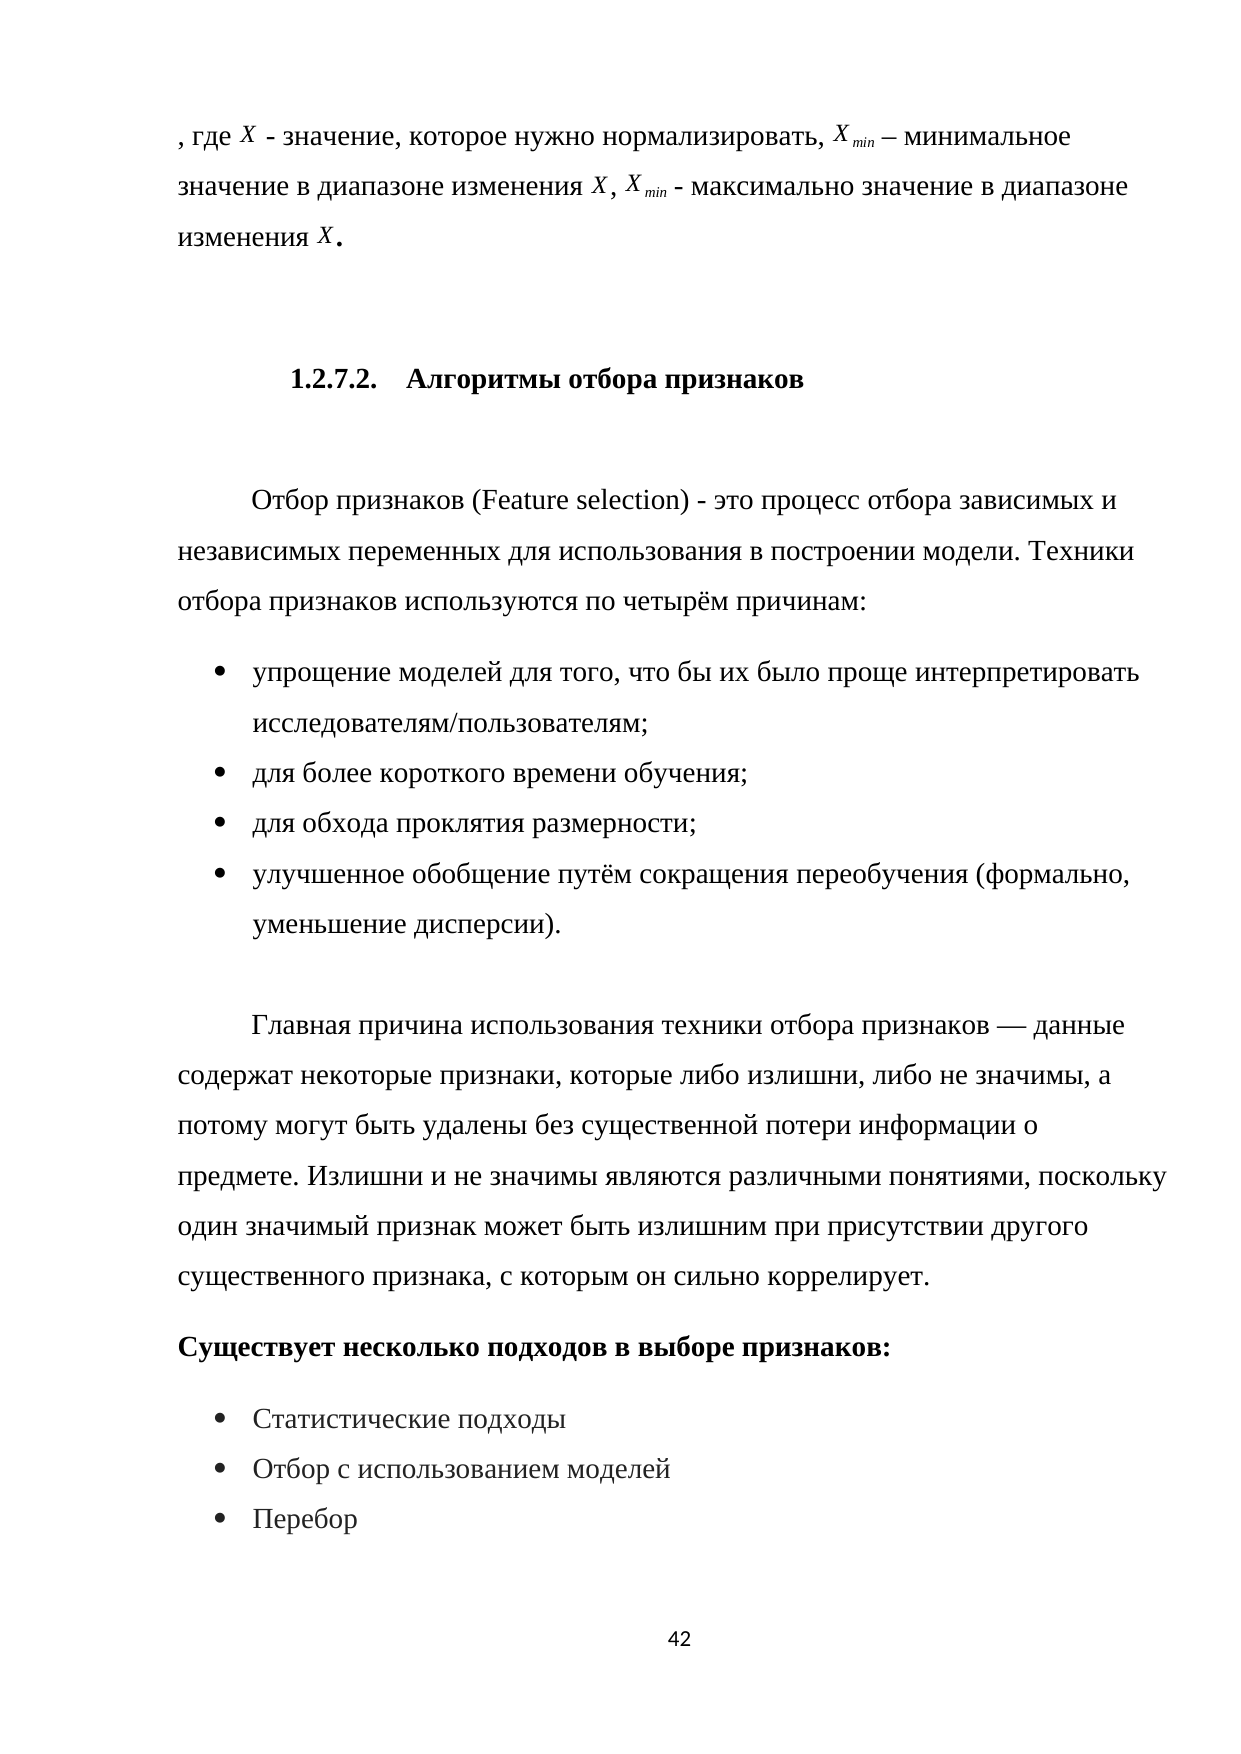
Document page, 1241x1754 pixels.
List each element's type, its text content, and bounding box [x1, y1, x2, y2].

list для обхода проклятия размерности; [215, 805, 1181, 839]
list Отбор с использованием моделей [215, 1451, 1181, 1485]
text , где - значение, которое нужно нормализировать, – минимальное значение в диапазоне изменения , - максимально значение в диапазоне изменения . [177, 118, 1181, 252]
list улучшенное обобщение путём сокращения переобучения (формально, уменьшение дисперсии). [215, 856, 1181, 940]
text Главная причина использования техники отбора признаков — данные содержат некоторые признаки, которые либо излишни, либо не значимы, а потому могут быть удалены без существенной потери информации о предмете. Излишни и не значимы являются различными понятиями, поскольку один значимый признак может быть излишним при присутствии другого существенного признака, с которым он сильно коррелирует. [177, 1007, 1181, 1292]
list Алгоритмы отбора признаков [290, 361, 1181, 394]
text Существует несколько подходов в выборе признаков: [177, 1329, 1181, 1363]
list Статистические подходы [215, 1401, 1181, 1434]
list упрощение моделей для того, что бы их было проще интерпретировать исследователям/пользователям; [215, 654, 1181, 738]
list для более короткого времени обучения; [215, 755, 1181, 789]
text Отбор признаков (Feature selection) - это процесс отбора зависимых и независимых переменных для использования в построении модели. Техники отбора признаков используются по четырём причинам: [177, 482, 1181, 617]
list Перебор [215, 1502, 1181, 1535]
